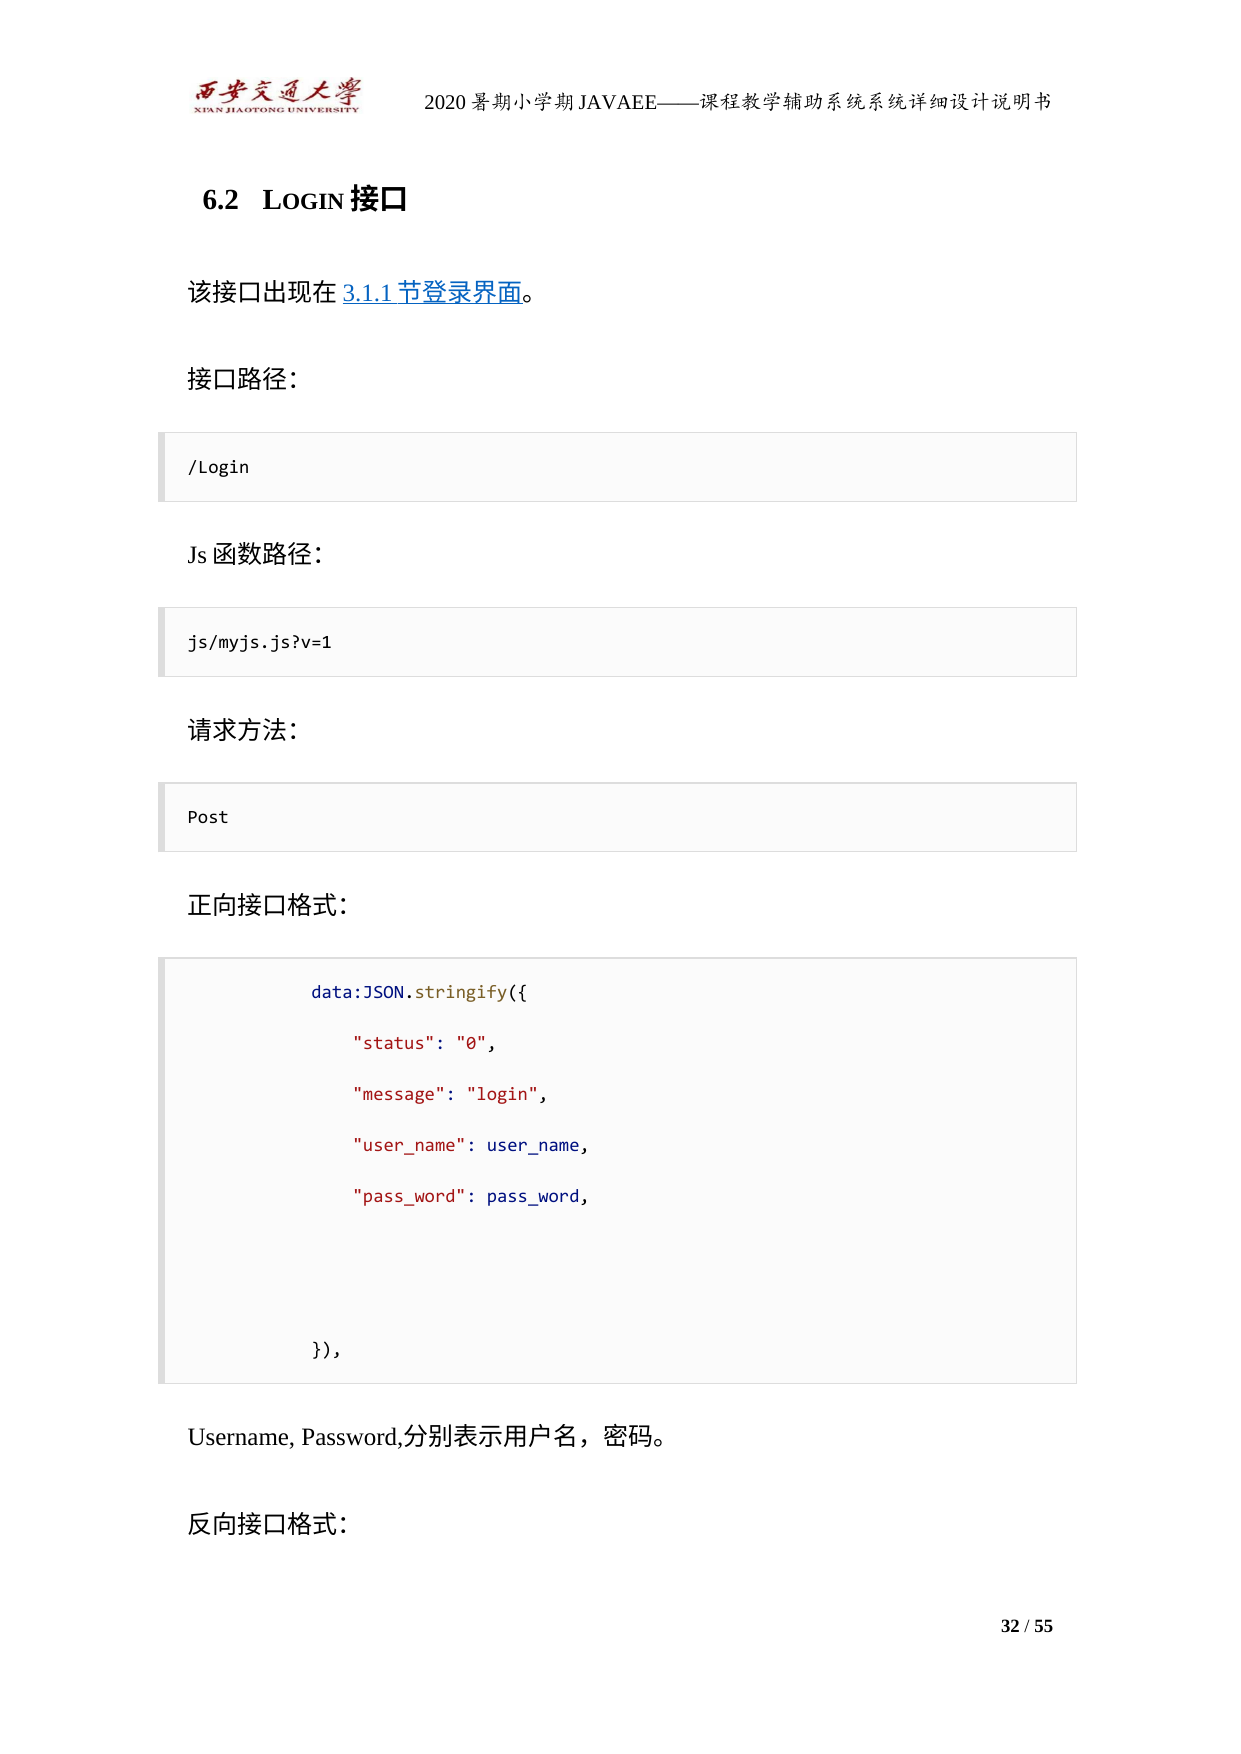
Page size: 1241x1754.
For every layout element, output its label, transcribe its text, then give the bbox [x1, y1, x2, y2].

text Post [165, 784, 1076, 851]
text 该接口出现在3.1.1节登录界面。 [187, 256, 1053, 324]
picture [189, 77, 364, 114]
text 接口路径： [187, 344, 1053, 412]
text "message": "login", [165, 1059, 1076, 1110]
text 请求方法： [187, 694, 1053, 762]
subtitle Login接口 [202, 163, 1053, 231]
text Username, Password,分别表示用户名，密码。 [187, 1401, 1053, 1469]
text 正向接口格式： [187, 869, 1053, 937]
text 反向接口格式： [187, 1489, 1053, 1557]
text js/myjs.js?v=1 [165, 608, 1076, 676]
text "pass_word": pass_word, [165, 1161, 1076, 1212]
text data:JSON.stringify({ [165, 959, 1076, 1008]
text Js函数路径： [187, 519, 1053, 587]
text "user_name": user_name, [165, 1110, 1076, 1161]
text }), [165, 1314, 1076, 1383]
text "status": "0", [165, 1008, 1076, 1059]
text /Login [165, 433, 1076, 501]
